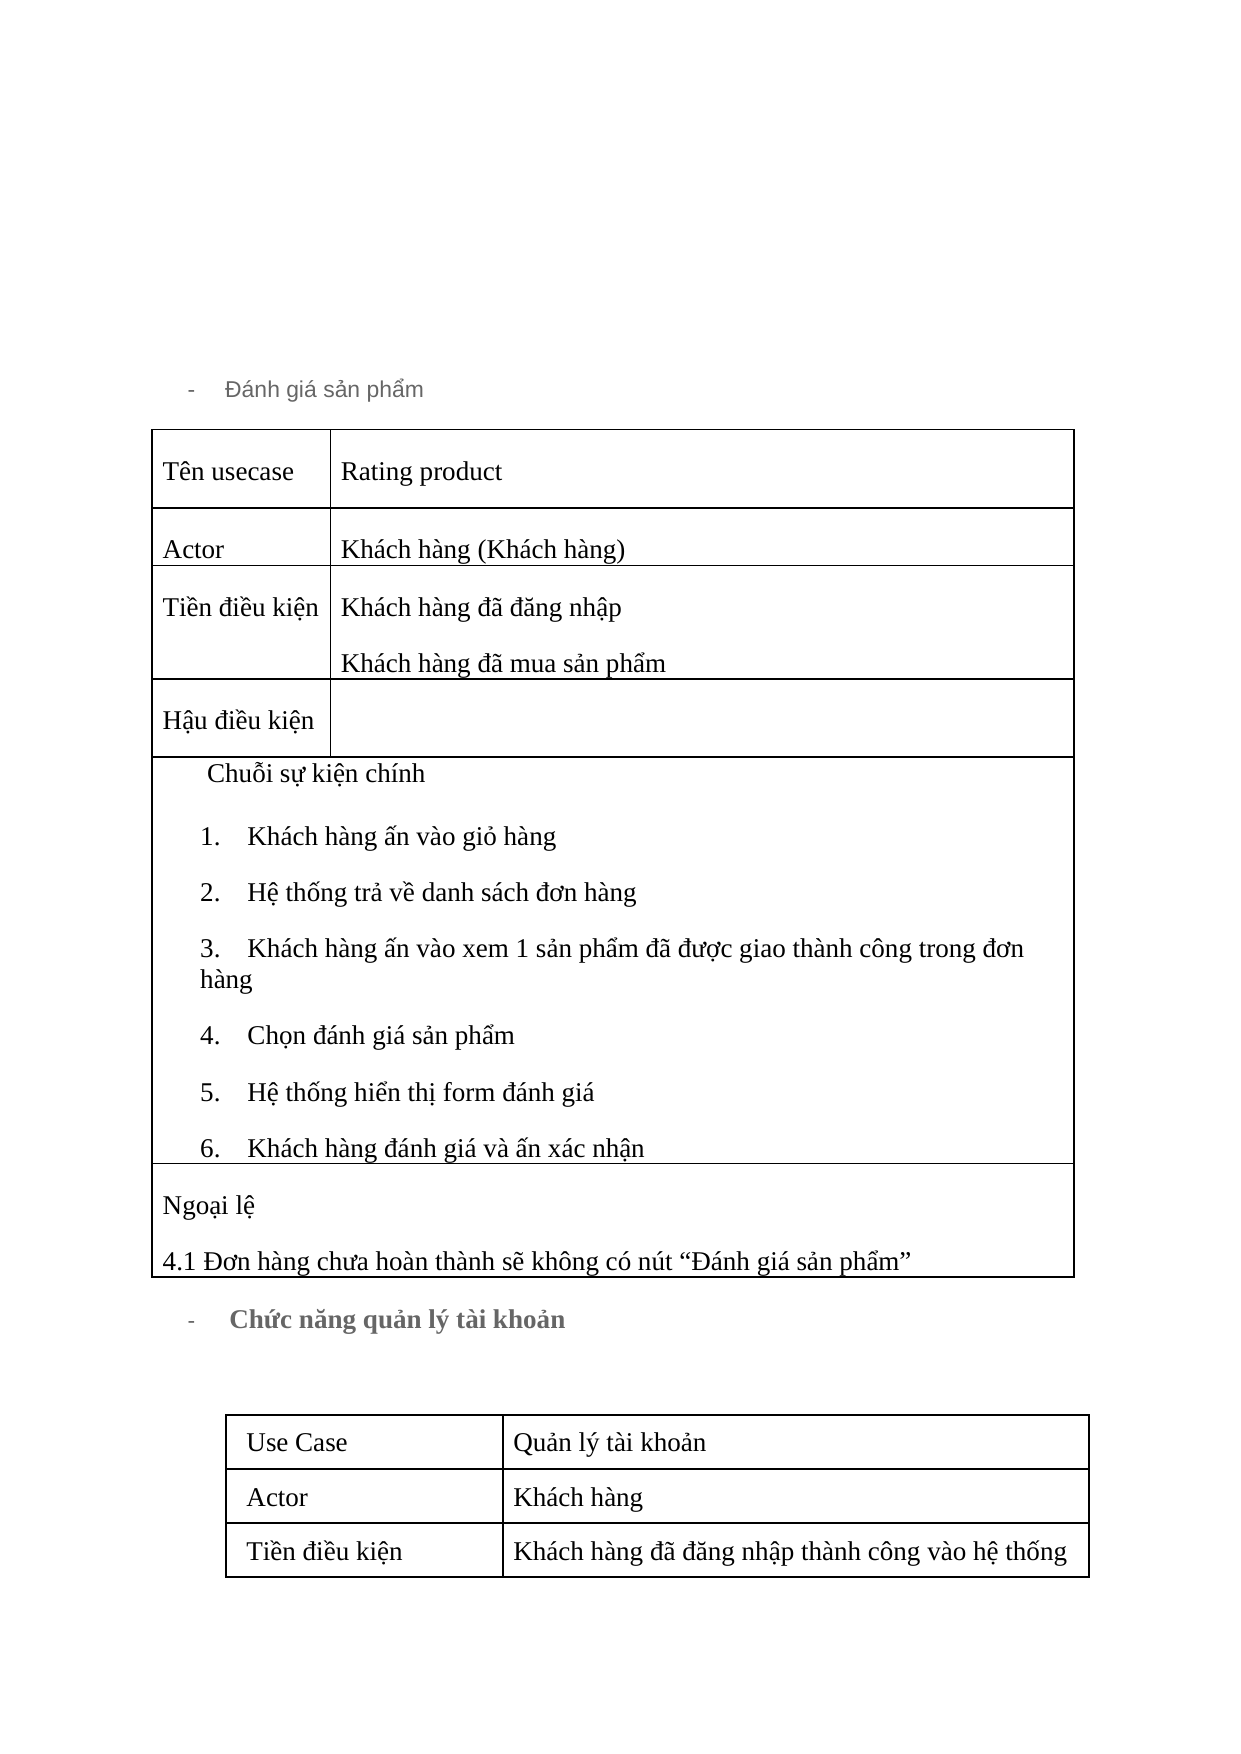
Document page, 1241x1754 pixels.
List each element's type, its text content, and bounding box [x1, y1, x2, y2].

table_cell [331, 680, 1073, 756]
subtitle Chức năng quản lý tài khoản [187, 1303, 1090, 1334]
table_cell Khách hàng đã đăng nhập thành công vào hệ thống [504, 1524, 1088, 1576]
table_header Rating product [331, 430, 1073, 507]
subtitle Đánh giá sản phẩm [187, 376, 1090, 402]
table_header Tên usecase [153, 430, 330, 507]
table_cell Chuỗi sự kiện chính 1. Khách hàng ấn vào giỏ hàng 2. Hệ thống trả về danh sách đơn hàng 3. Khách hàng ấn vào xem 1 sản phẩm đã được giao thành công trong đơn hàng 4. Chọn đánh giá sản phẩm 5. Hệ thống hiển thị form đánh giá 6. Khách hàng đánh giá và ấn xác nhận [153, 758, 1073, 1163]
table_cell Hậu điều kiện [153, 680, 330, 756]
table_cell Actor [153, 509, 330, 565]
table_cell Ngoại lệ 4.1 Đơn hàng chưa hoàn thành sẽ không có nút “Đánh giá sản phẩm” [153, 1164, 1073, 1276]
table_cell Khách hàng (Khách hàng) [331, 509, 1073, 565]
table_cell Tiền điều kiện [227, 1524, 502, 1576]
table_header Use Case [227, 1416, 502, 1468]
table_cell Khách hàng đã đăng nhập Khách hàng đã mua sản phẩm [331, 566, 1073, 678]
table_cell Actor [227, 1470, 502, 1522]
table_header Quản lý tài khoản [504, 1416, 1088, 1468]
table_cell Tiền điều kiện [153, 566, 330, 678]
table_cell Khách hàng [504, 1470, 1088, 1522]
